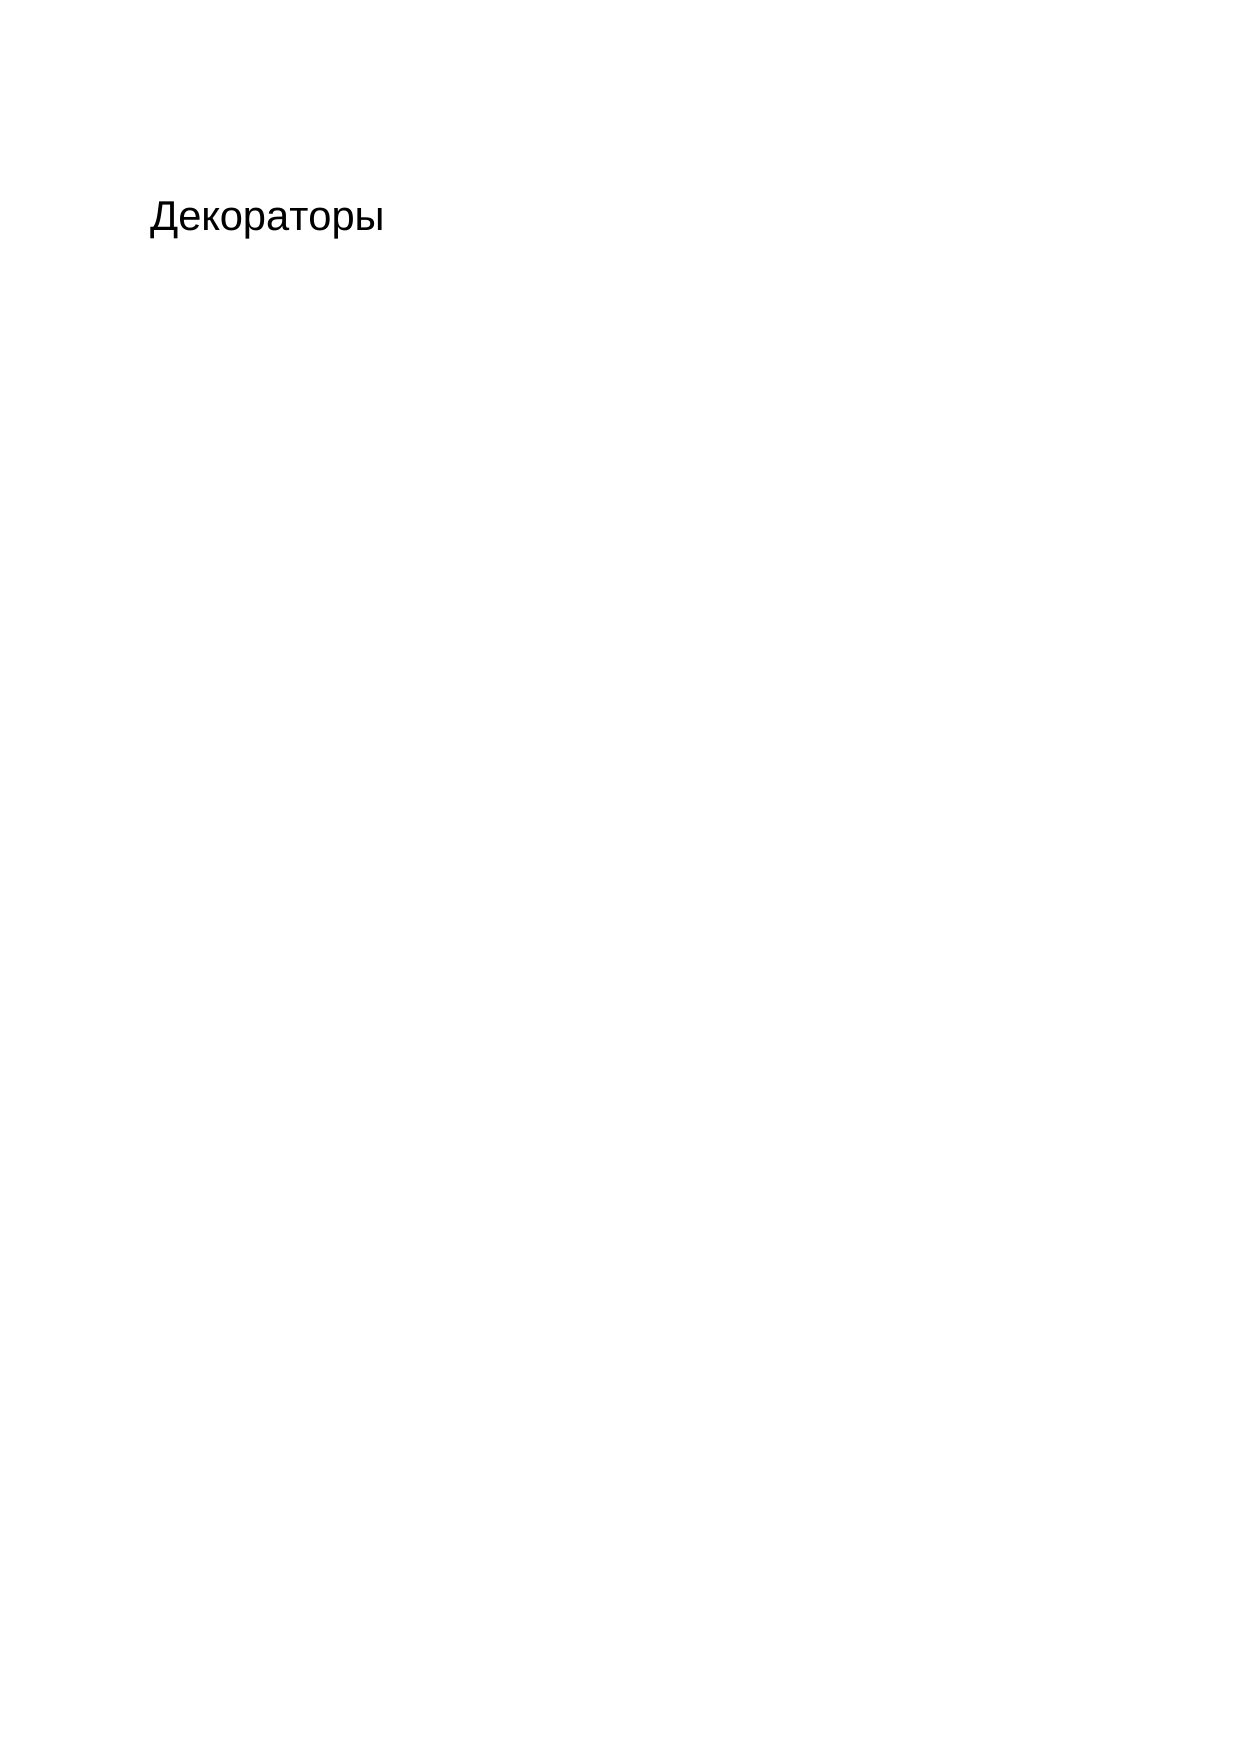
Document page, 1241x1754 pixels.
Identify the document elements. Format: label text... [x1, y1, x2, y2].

subtitle Декораторы [150, 192, 1090, 239]
